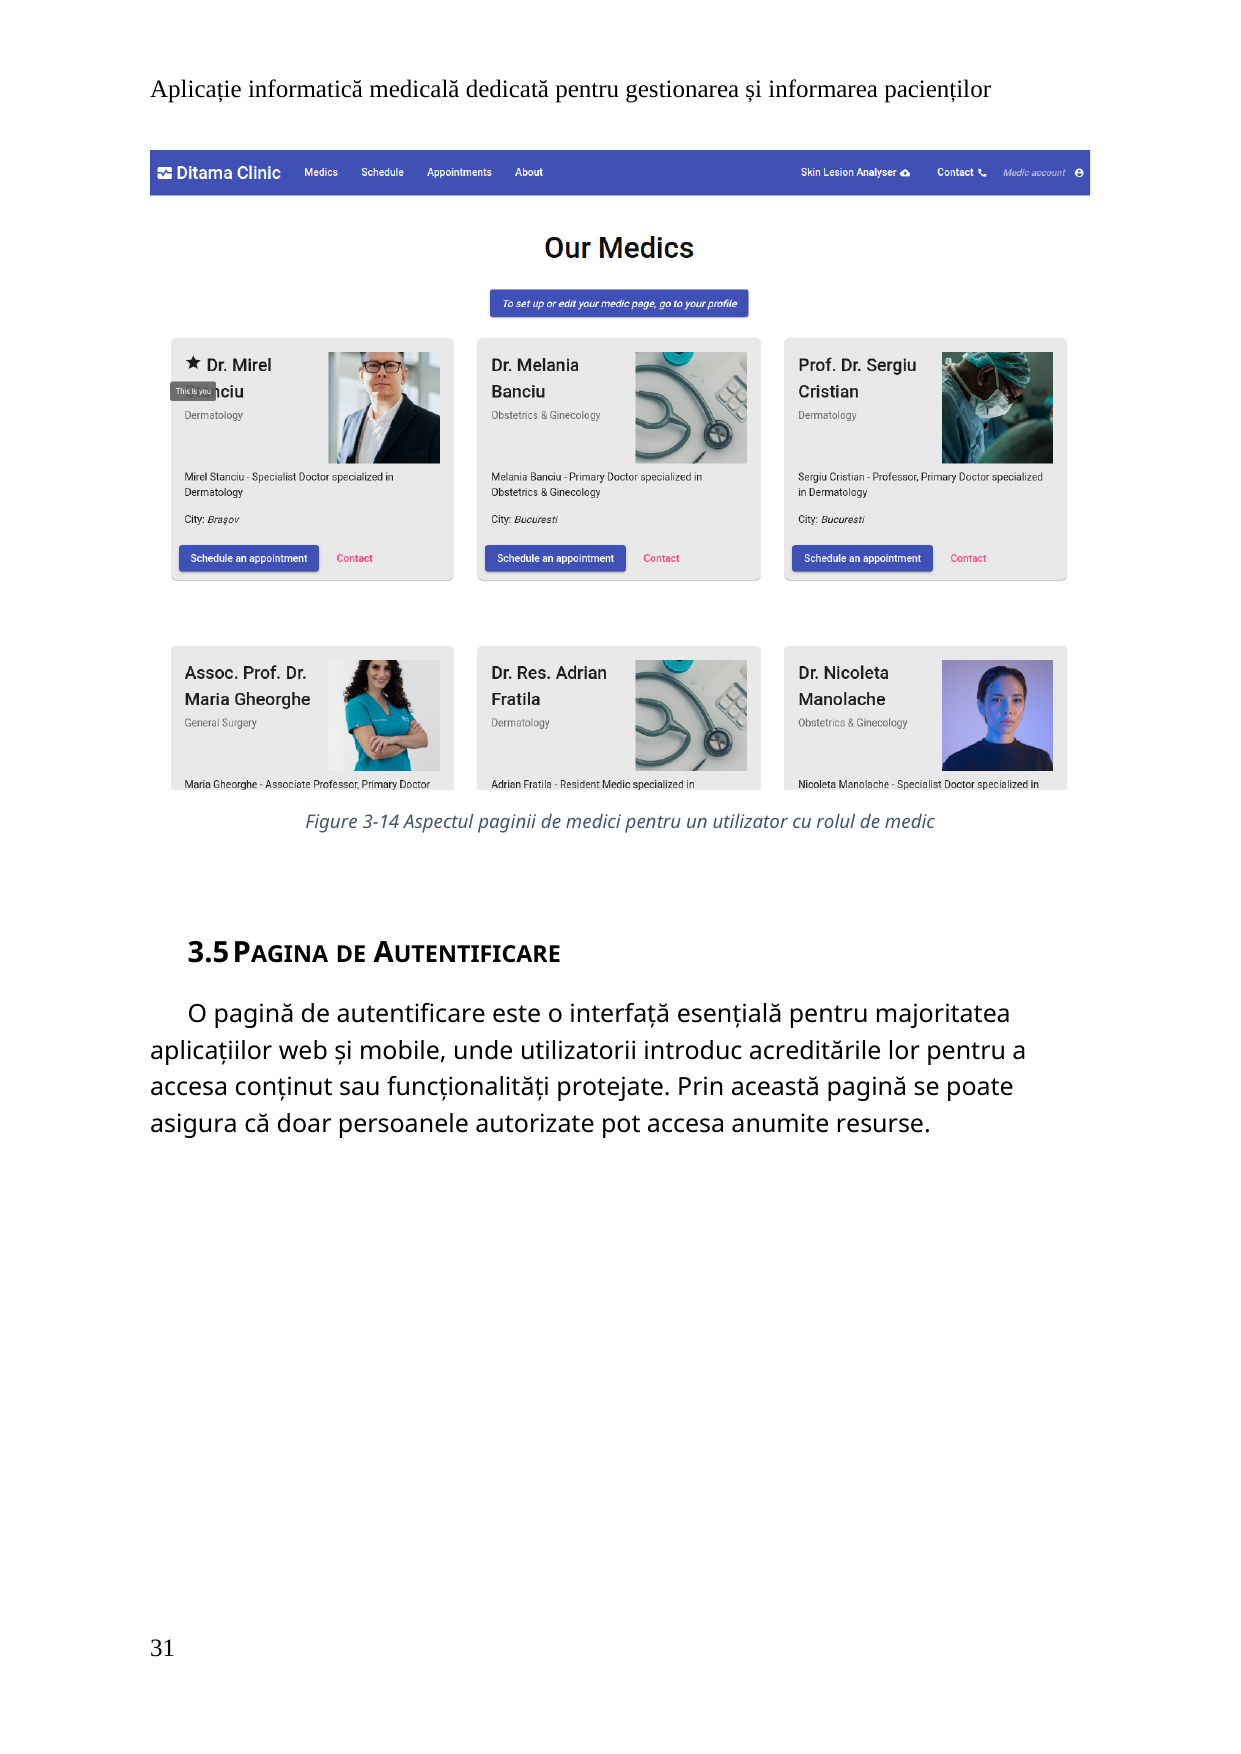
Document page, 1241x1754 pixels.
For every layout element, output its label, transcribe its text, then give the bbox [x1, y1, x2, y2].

text O pagină de autentificare este o interfață esențială pentru majoritatea aplicațiilor web și mobile, unde utilizatorii introduc acreditările lor pentru a accesa conținut sau funcționalități protejate. Prin această pagină se poate asigura că doar persoanele autorizate pot accesa anumite resurse. [150, 996, 1090, 1140]
subtitle Pagina de Autentificare [187, 931, 1090, 971]
picture [150, 150, 1091, 790]
